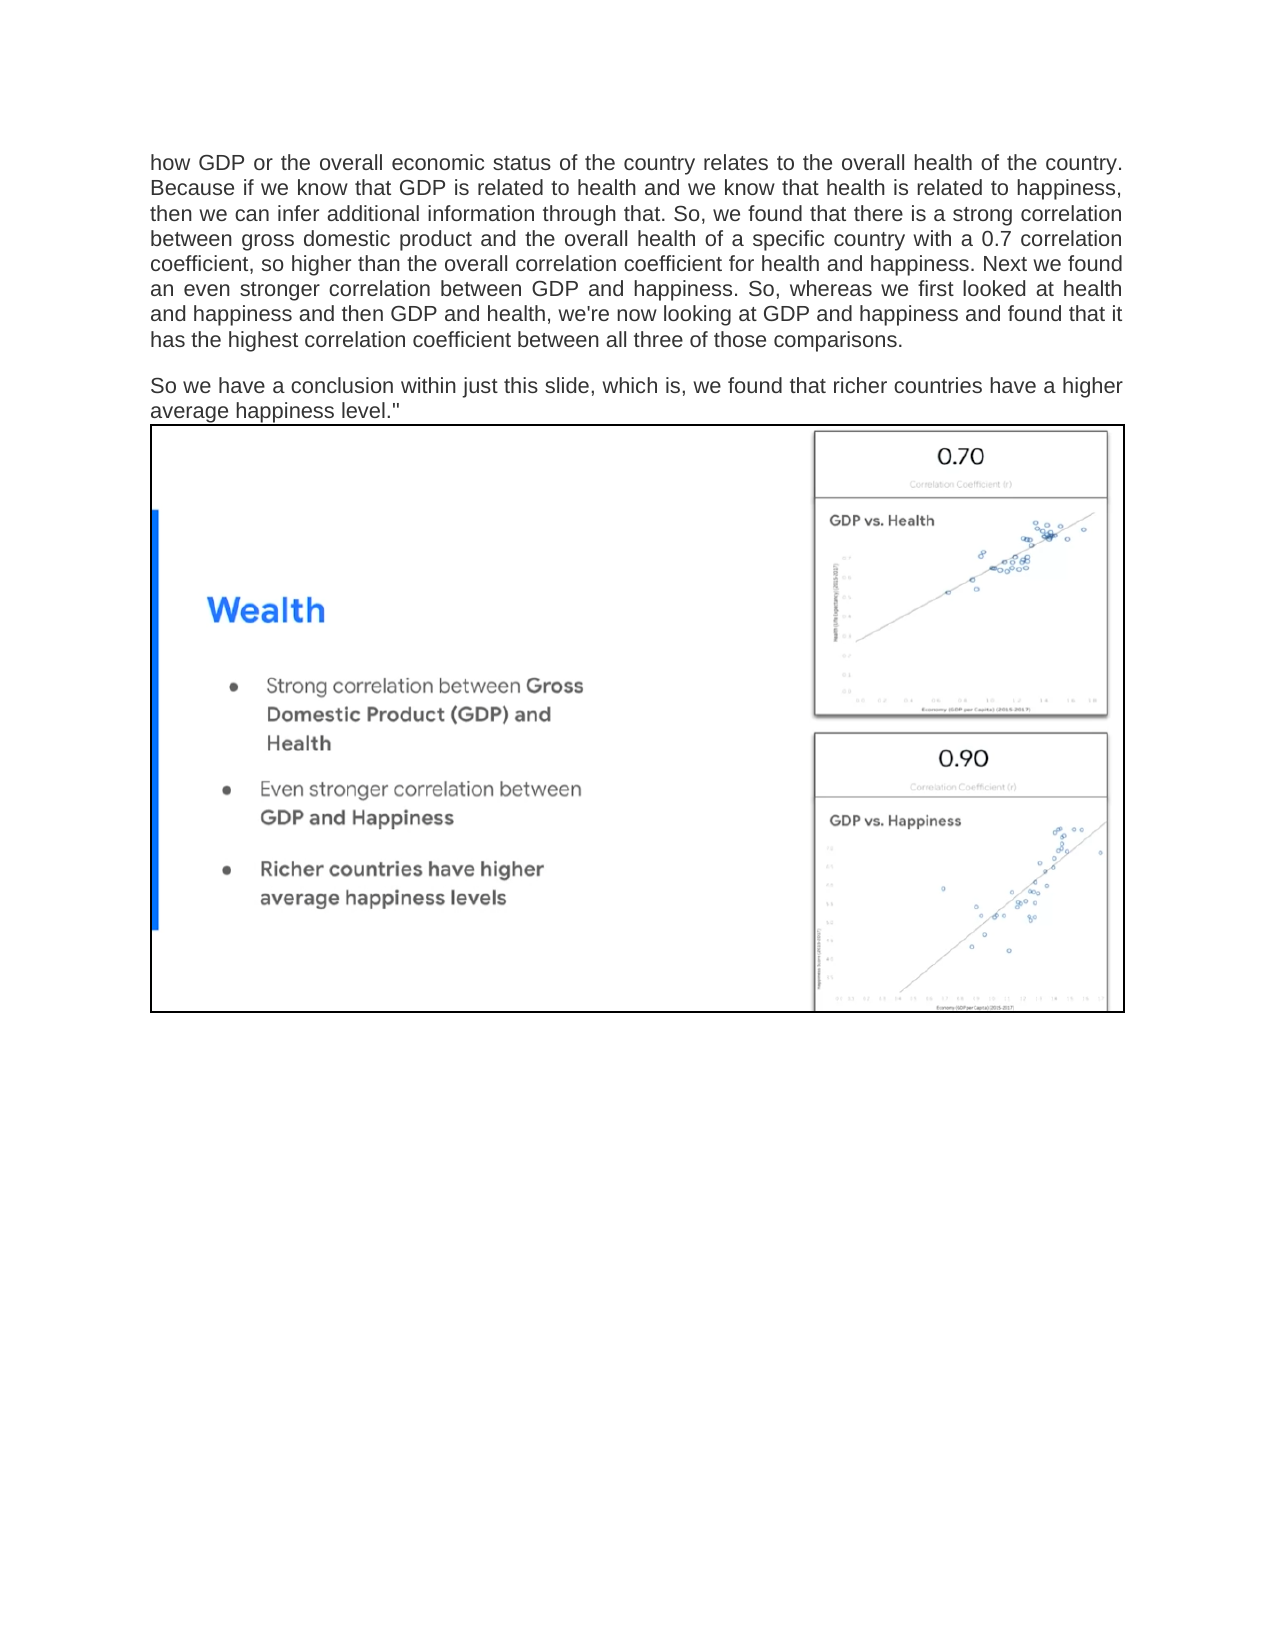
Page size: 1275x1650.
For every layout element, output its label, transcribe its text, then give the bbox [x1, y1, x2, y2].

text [150, 150, 1125, 352]
picture [152, 426, 1123, 1011]
text So we have a conclusion within just this slide, which is, we found that richer countries have a higher average happiness level." [150, 373, 1125, 424]
